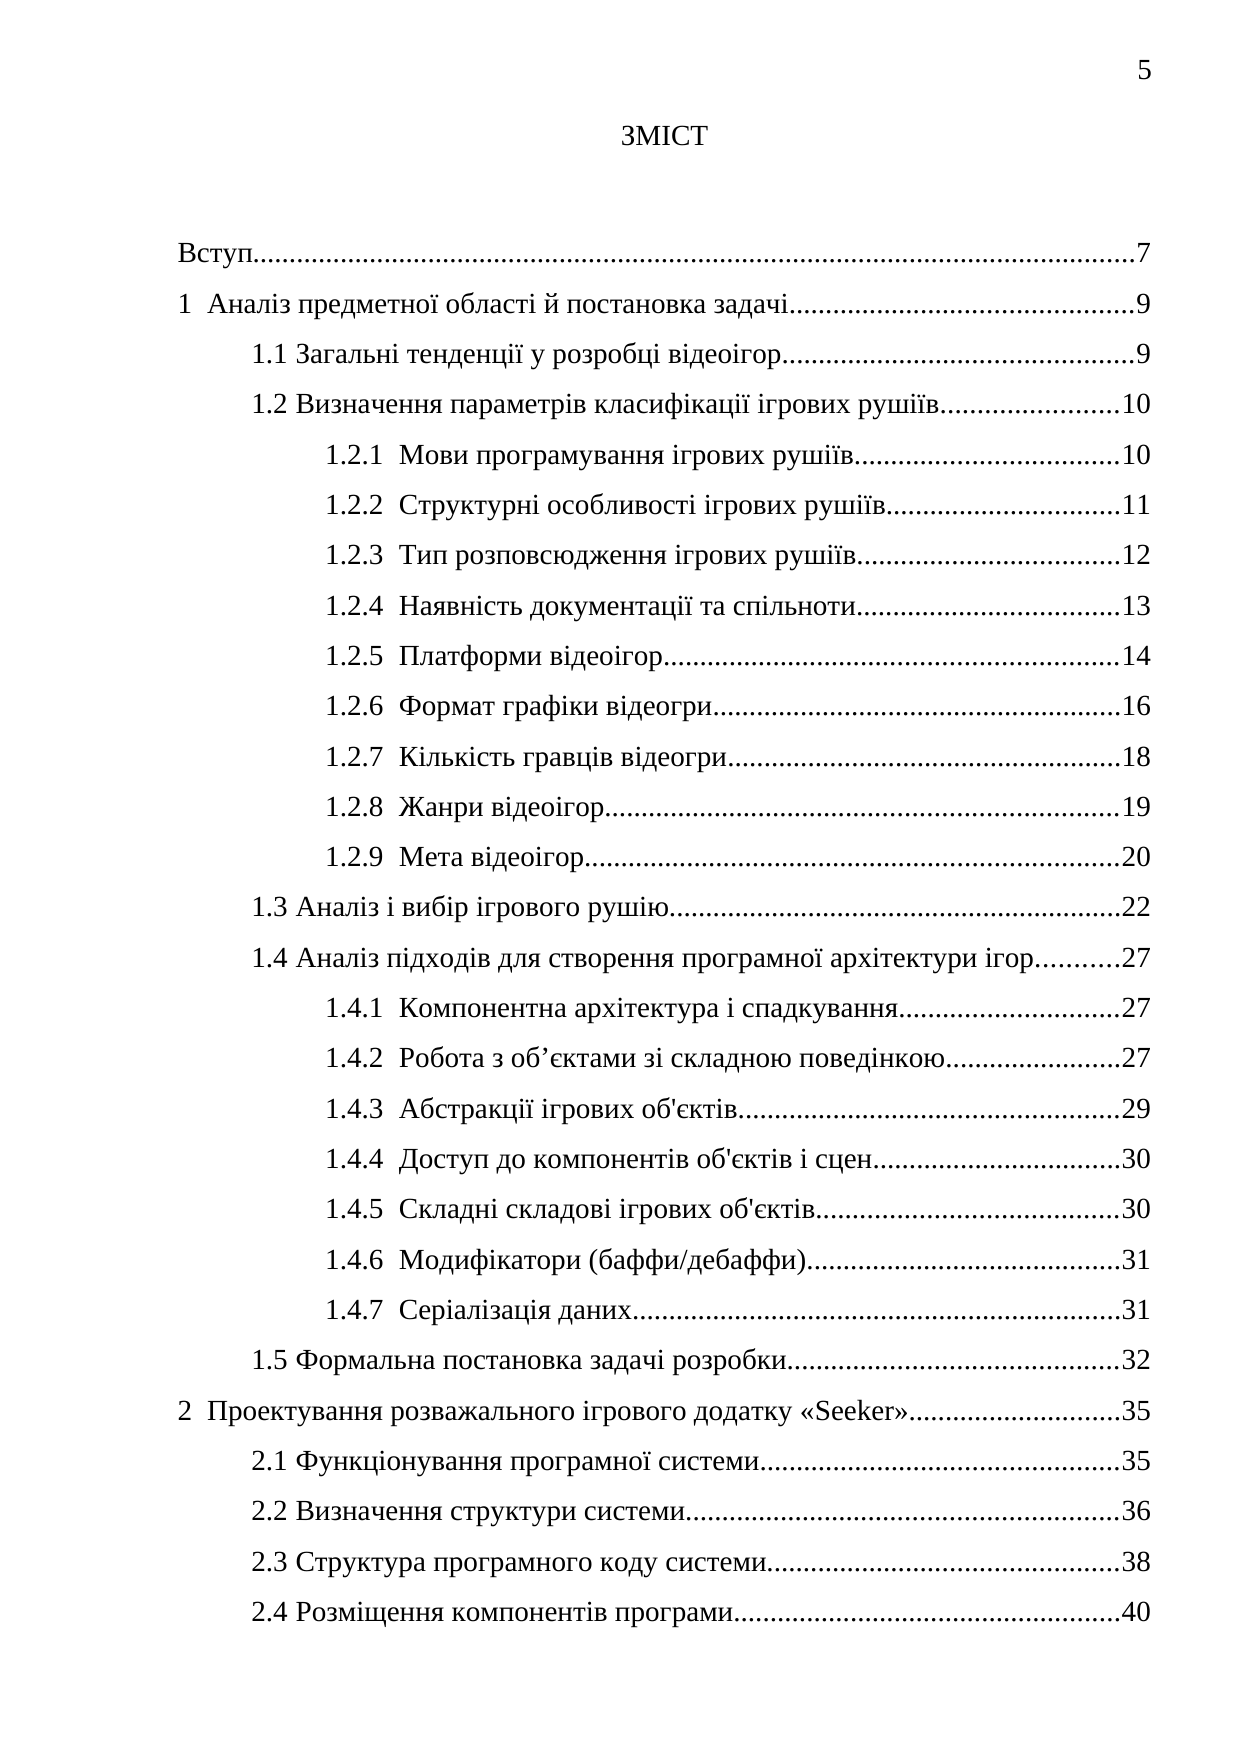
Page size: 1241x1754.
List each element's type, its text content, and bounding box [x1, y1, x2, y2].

text 1 Аналіз предметної області й постановка задачі 9 [177, 286, 1152, 319]
text 1.4.4 Доступ до компонентів об'єктів і сцен 30 [325, 1141, 1152, 1175]
text Вступ 7 [177, 236, 1152, 269]
text 1.4.6 Модифікатори (баффи/дебаффи) 31 [325, 1242, 1152, 1275]
text 1.4.1 Компонентна архітектура і спадкування 27 [325, 990, 1152, 1024]
text 1.3 Аналіз і вибір ігрового рушію 22 [251, 889, 1152, 923]
text 1.4.2 Робота з об’єктами зі складною поведінкою 27 [325, 1041, 1152, 1074]
text 2.2 Визначення структури системи 36 [251, 1493, 1152, 1527]
text 1.2.1 Мови програмування ігрових рушіїв 10 [325, 437, 1152, 470]
text 1.4.3 Абстракції ігрових об'єктів 29 [325, 1091, 1152, 1124]
text 1.2 Визначення параметрів класифікації ігрових рушіїв 10 [251, 386, 1152, 420]
text 1.2.6 Формат графіки відеогри 16 [325, 688, 1152, 722]
text 1.5 Формальна постановка задачі розробки 32 [251, 1342, 1152, 1376]
text 1.2.3 Тип розповсюдження ігрових рушіїв 12 [325, 537, 1152, 571]
text 2 Проектування розважального ігрового додатку «Seeker» 35 [177, 1393, 1152, 1426]
text 1.2.7 Кількість гравців відеогри 18 [325, 739, 1152, 772]
text 2.4 Розміщення компонентів програми 40 [251, 1594, 1152, 1627]
text 1.4 Аналіз підходів для створення програмної архітектури ігор 27 [251, 940, 1152, 973]
text 1.2.9 Мета відеоігор 20 [325, 839, 1152, 873]
title Зміст [177, 118, 1152, 152]
text 1.2.4 Наявність документації та спільноти 13 [325, 588, 1152, 621]
text 1.4.5 Складні складові ігрових об'єктів 30 [325, 1191, 1152, 1225]
text 1.2.2 Структурні особливості ігрових рушіїв 11 [325, 487, 1152, 521]
text 1.2.8 Жанри відеоігор 19 [325, 789, 1152, 822]
text 2.3 Структура програмного коду системи 38 [251, 1544, 1152, 1577]
text 1.2.5 Платформи відеоігор 14 [325, 638, 1152, 672]
text 2.1 Функціонування програмної системи 35 [251, 1443, 1152, 1477]
text 1.4.7 Серіалізація даних 31 [325, 1292, 1152, 1326]
text 1.1 Загальні тенденції у розробці відеоігор 9 [251, 336, 1152, 370]
